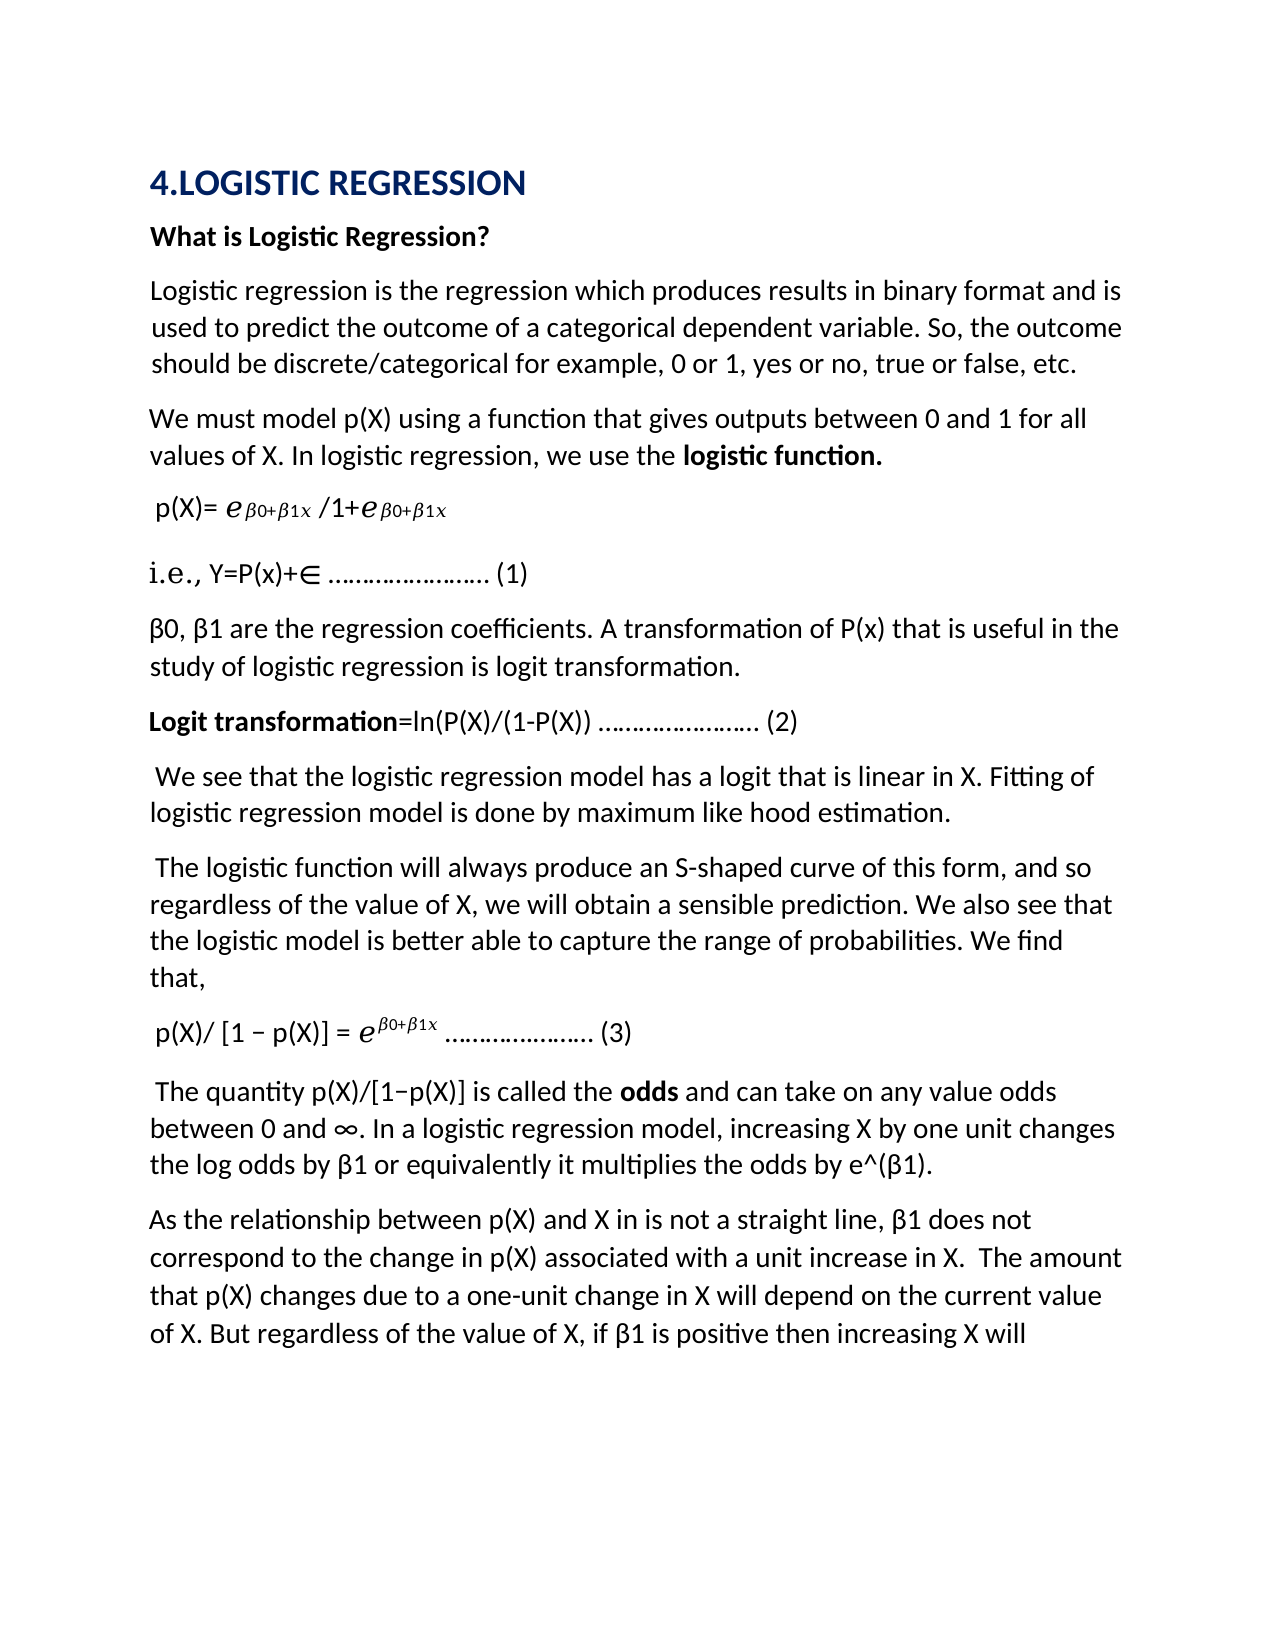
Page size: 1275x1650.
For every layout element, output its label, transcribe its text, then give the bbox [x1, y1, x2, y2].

text i.e., Y=P(x)+∈ …………………… (1) [148, 554, 1126, 591]
subtitle 4.LOGISTIC REGRESSION [149, 159, 1130, 205]
text The quantity p(X)/[1−p(X)] is called the odds and can take on any value odds between 0 and ∞. In a logistic regression model, increasing X by one unit changes the log odds by β1 or equivalently it multiplies the odds by e^(β1). [148, 1073, 1126, 1182]
text β0, β1 are the regression coefficients. A transformation of P(x) that is useful in the study of logistic regression is logit transformation. [148, 610, 1130, 683]
text p(X)/ [1 − p(X)] = 𝑒𝛽0+𝛽1𝑥 ………….……… (3) [148, 1014, 1130, 1050]
text Logistic regression is the regression which produces results in binary format and is used to predict the outcome of a categorical dependent variable. So, the outcome should be discrete/categorical for example, 0 or 1, yes or no, true or false, etc. [150, 272, 1130, 381]
text p(X)= 𝑒𝛽0+𝛽1𝑥 /1+𝑒𝛽0+𝛽1𝑥 [148, 488, 1126, 525]
text As the relationship between p(X) and X in is not a straight line, β1 does not correspond to the change in p(X) associated with a unit increase in X. The amount that p(X) changes due to a one-unit change in X will depend on the current value of X. But regardless of the value of X, if β1 is positive then increasing X will [148, 1201, 1130, 1351]
text We see that the logistic regression model has a logit that is linear in X. Fitting of logistic regression model is done by maximum like hood estimation. [148, 758, 1126, 830]
text Logit transformation=ln(P(X)/(1-P(X)) …………………… (2) [148, 703, 1130, 738]
text What is Logistic Regression? [150, 218, 1130, 253]
text We must model p(X) using a function that gives outputs between 0 and 1 for all values of X. In logistic regression, we use the logistic function. [148, 400, 1126, 472]
text The logistic function will always produce an S-shaped curve of this form, and so regardless of the value of X, we will obtain a sensible prediction. We also see that the logistic model is better able to capture the range of probabilities. We find that, [148, 849, 1126, 995]
